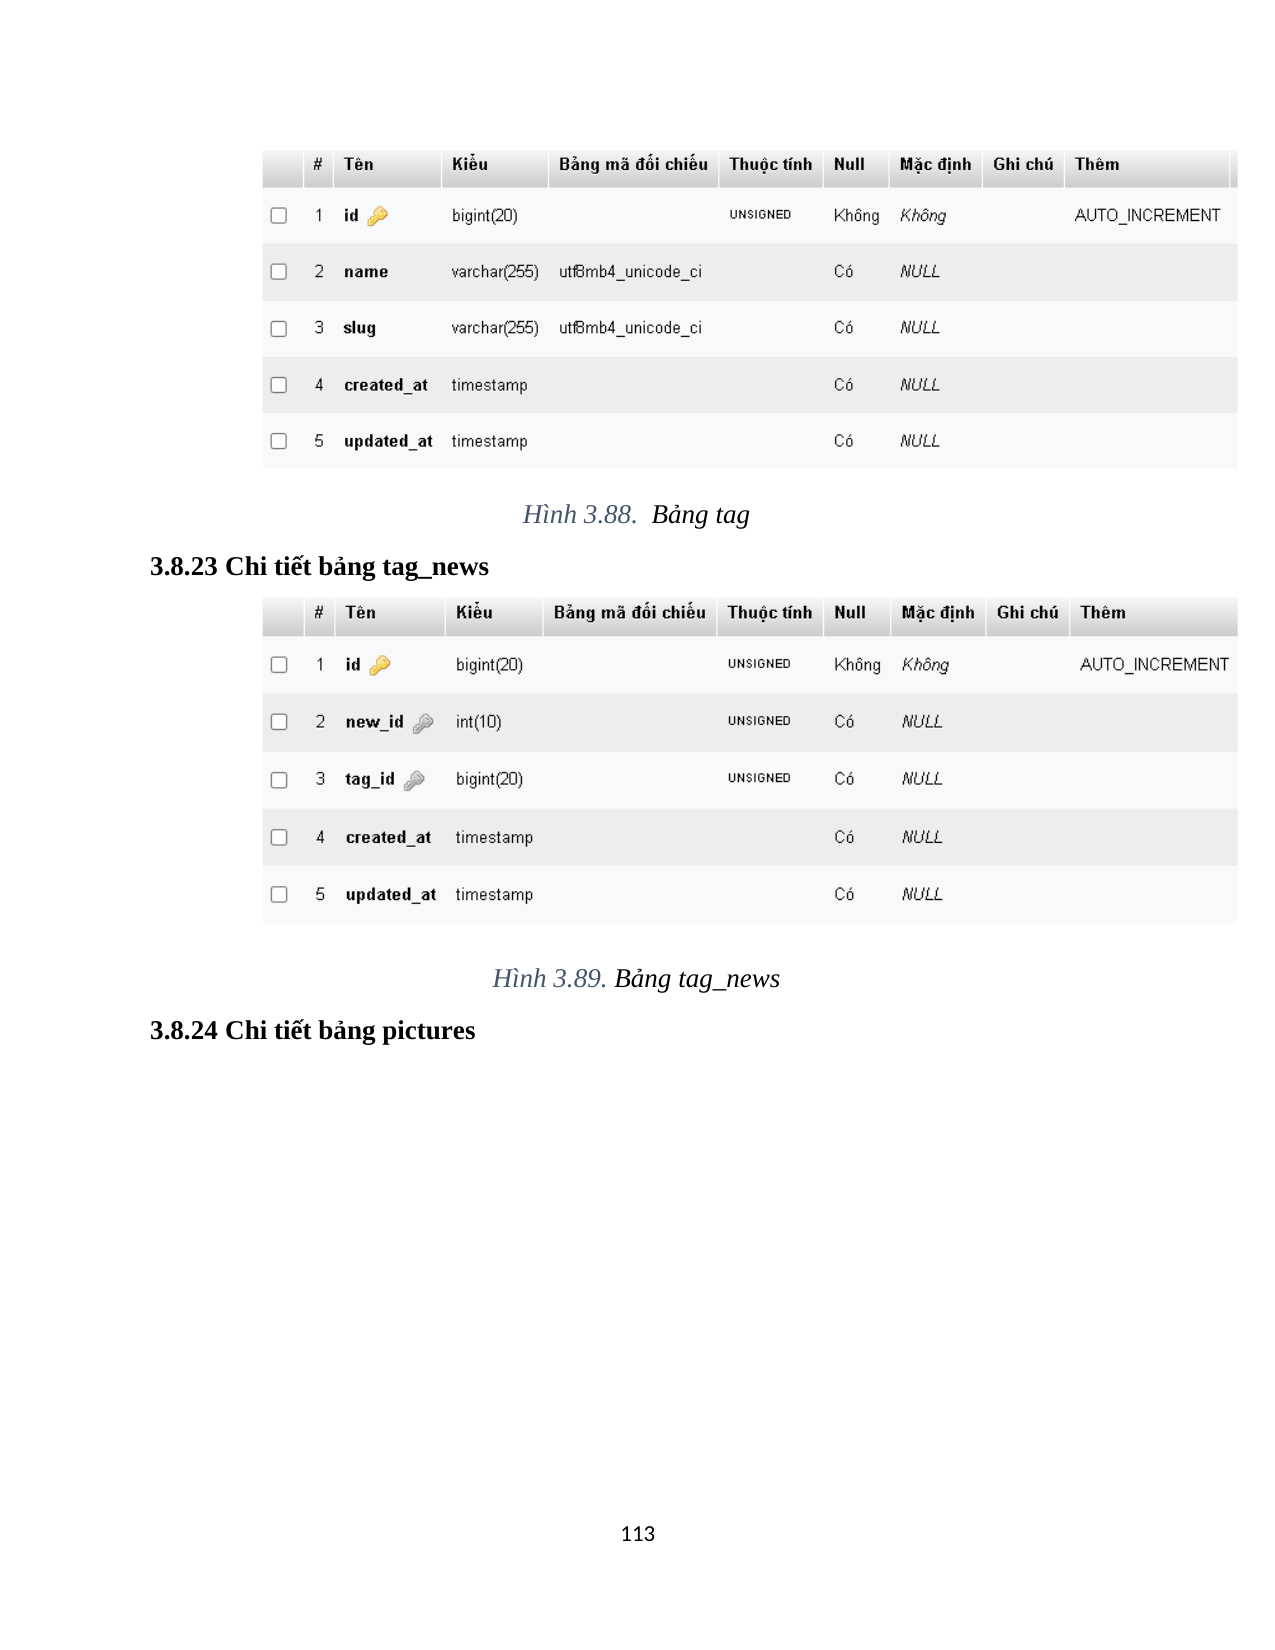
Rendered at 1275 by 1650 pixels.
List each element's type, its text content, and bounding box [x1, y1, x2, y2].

list Chi tiết bảng tag_news [150, 551, 1125, 582]
list Chi tiết bảng pictures [150, 1014, 1125, 1046]
picture [262, 597, 1238, 932]
picture [262, 150, 1238, 468]
